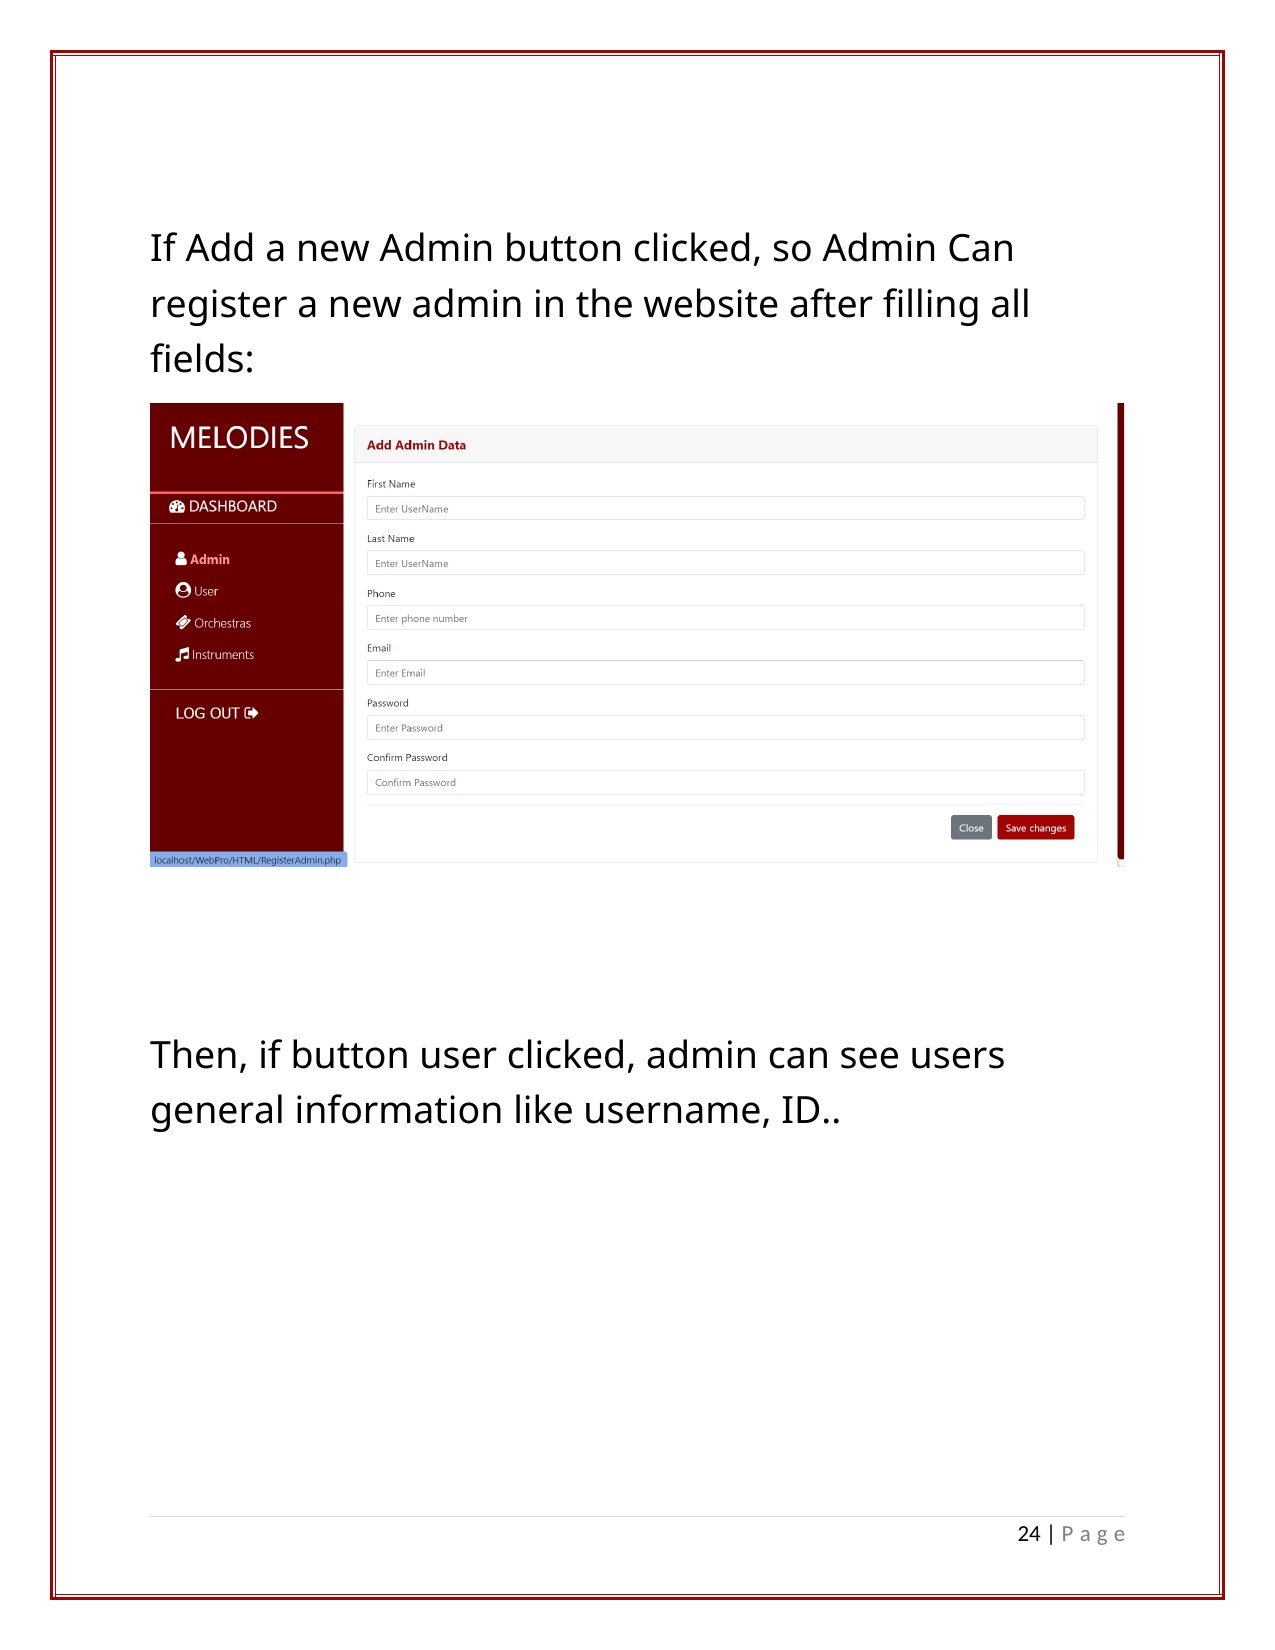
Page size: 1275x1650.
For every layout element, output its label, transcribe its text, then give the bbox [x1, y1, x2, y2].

text If Add a new Admin button clicked, so Admin Can register a new admin in the website after filling all fields: [150, 222, 1125, 383]
text Then, if button user clicked, admin can see users general information like username, ID.. [150, 1028, 1125, 1135]
picture [150, 403, 1125, 867]
